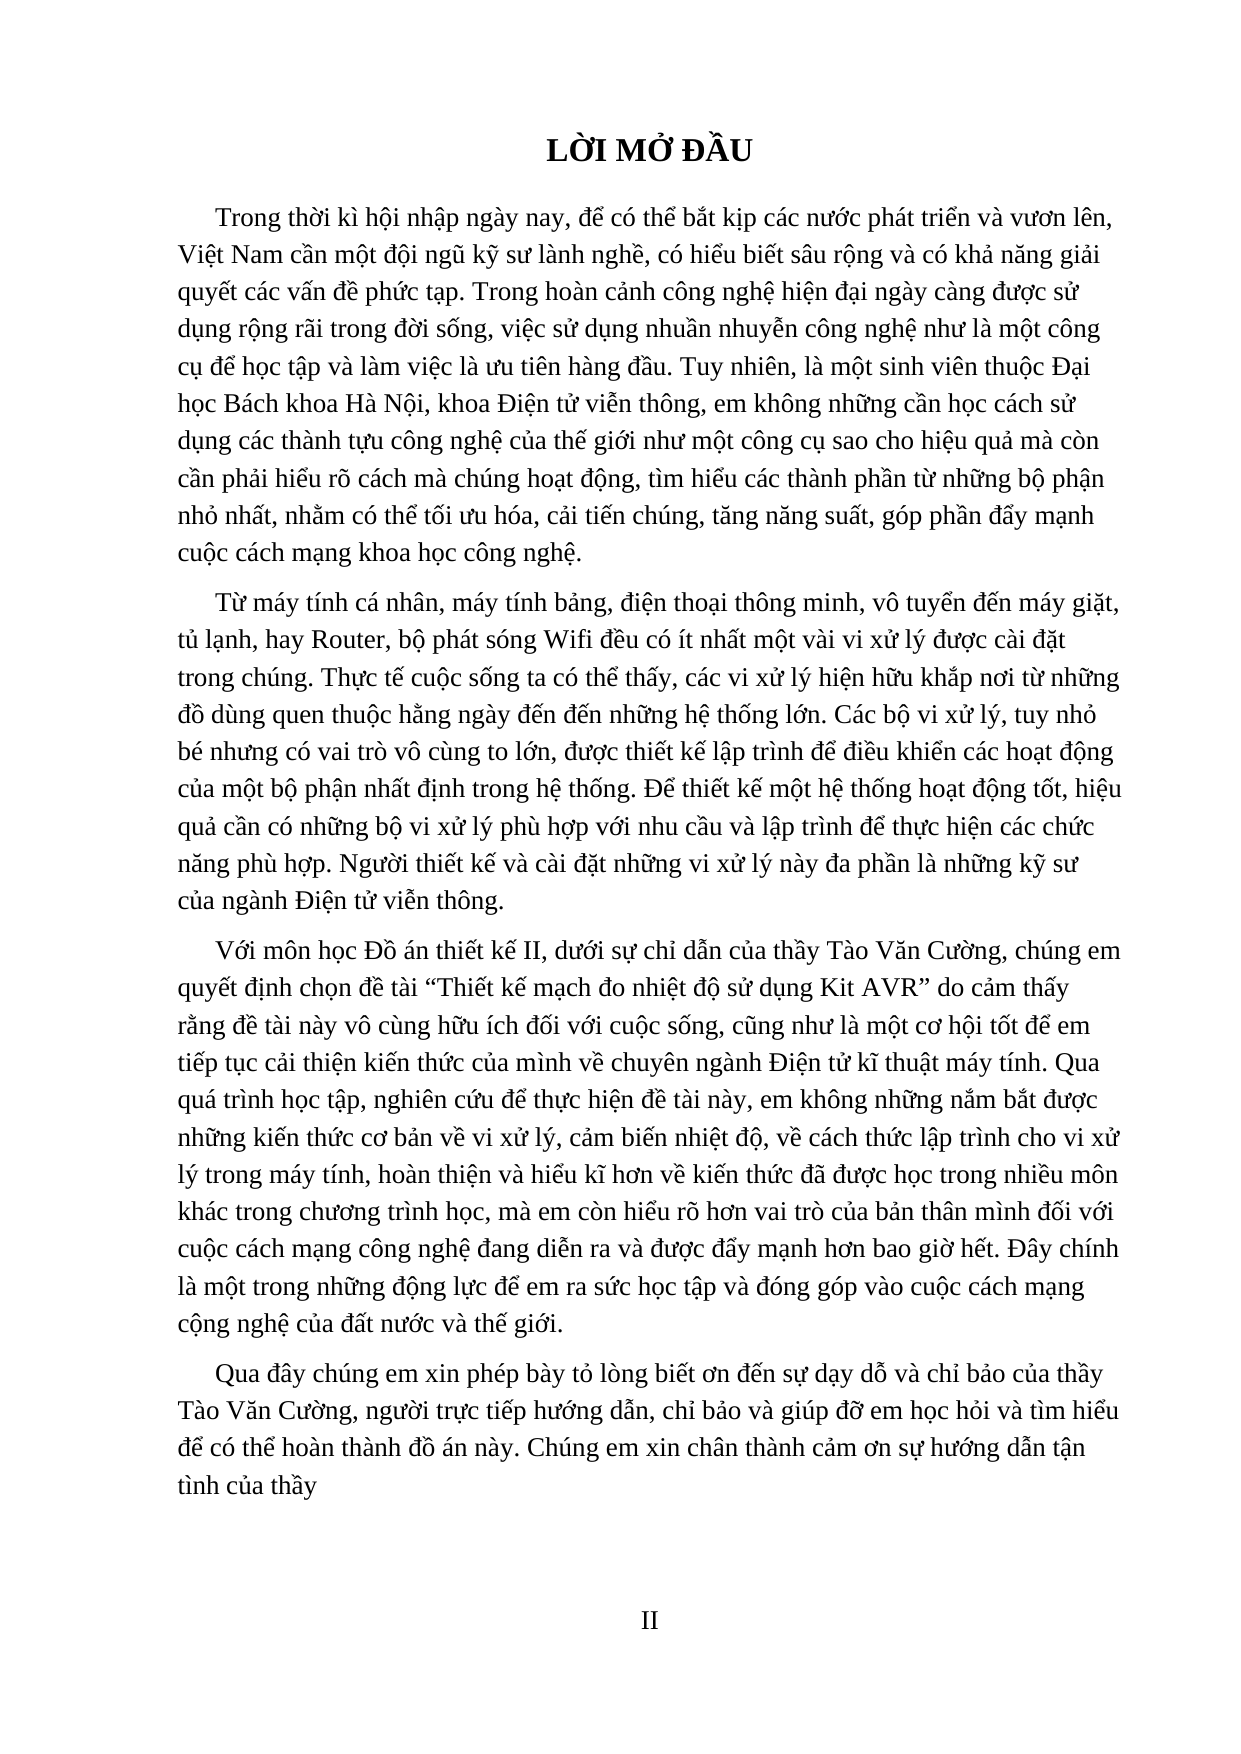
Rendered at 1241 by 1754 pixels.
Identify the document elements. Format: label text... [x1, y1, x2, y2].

text Trong thời kì hội nhập ngày nay, để có thể bắt kịp các nước phát triển và vươn lên, Việt Nam cần một đội ngũ kỹ sư lành nghề, có hiểu biết sâu rộng và có khả năng giải quyết các vấn đề phức tạp. Trong hoàn cảnh công nghệ hiện đại ngày càng được sử dụng rộng rãi trong đời sống, việc sử dụng nhuần nhuyễn công nghệ như là một công cụ để học tập và làm việc là ưu tiên hàng đầu. Tuy nhiên, là một sinh viên thuộc Đại học Bách khoa Hà Nội, khoa Điện tử viễn thông, em không những cần học cách sử dụng các thành tựu công nghệ của thế giới như một công cụ sao cho hiệu quả mà còn cần phải hiểu rõ cách mà chúng hoạt động, tìm hiểu các thành phần từ những bộ phận nhỏ nhất, nhằm có thể tối ưu hóa, cải tiến chúng, tăng năng suất, góp phần đẩy mạnh cuộc cách mạng khoa học công nghệ. [177, 201, 1122, 567]
text Qua đây chúng em xin phép bày tỏ lòng biết ơn đến sự dạy dỗ và chỉ bảo của thầy Tào Văn Cường, người trực tiếp hướng dẫn, chỉ bảo và giúp đỡ em học hỏi và tìm hiểu để có thể hoàn thành đồ án này. Chúng em xin chân thành cảm ơn sự hướng dẫn tận tình của thầy [177, 1357, 1122, 1500]
text Từ máy tính cá nhân, máy tính bảng, điện thoại thông minh, vô tuyển đến máy giặt, tủ lạnh, hay Router, bộ phát sóng Wifi đều có ít nhất một vài vi xử lý được cài đặt trong chúng. Thực tế cuộc sống ta có thể thấy, các vi xử lý hiện hữu khắp nơi từ những đồ dùng quen thuộc hằng ngày đến đến những hệ thống lớn. Các bộ vi xử lý, tuy nhỏ bé nhưng có vai trò vô cùng to lớn, được thiết kế lập trình để điều khiển các hoạt động của một bộ phận nhất định trong hệ thống. Để thiết kế một hệ thống hoạt động tốt, hiệu quả cần có những bộ vi xử lý phù hợp với nhu cầu và lập trình để thực hiện các chức năng phù hợp. Người thiết kế và cài đặt những vi xử lý này đa phần là những kỹ sư của ngành Điện tử viễn thông. [177, 586, 1122, 916]
text Với môn học Đồ án thiết kế II, dưới sự chỉ dẫn của thầy Tào Văn Cường, chúng em quyết định chọn đề tài “Thiết kế mạch đo nhiệt độ sử dụng Kit AVR” do cảm thấy rằng đề tài này vô cùng hữu ích đối với cuộc sống, cũng như là một cơ hội tốt để em tiếp tục cải thiện kiến thức của mình về chuyên ngành Điện tử kĩ thuật máy tính. Qua quá trình học tập, nghiên cứu để thực hiện đề tài này, em không những nắm bắt được những kiến thức cơ bản về vi xử lý, cảm biến nhiệt độ, về cách thức lập trình cho vi xử lý trong máy tính, hoàn thiện và hiểu kĩ hơn về kiến thức đã được học trong nhiều môn khác trong chương trình học, mà em còn hiểu rõ hơn vai trò của bản thân mình đối với cuộc cách mạng công nghệ đang diễn ra và được đẩy mạnh hơn bao giờ hết. Đây chính là một trong những động lực để em ra sức học tập và đóng góp vào cuộc cách mạng cộng nghệ của đất nước và thế giới. [177, 934, 1122, 1338]
text LỜI MỞ ĐẦU [177, 131, 1122, 169]
